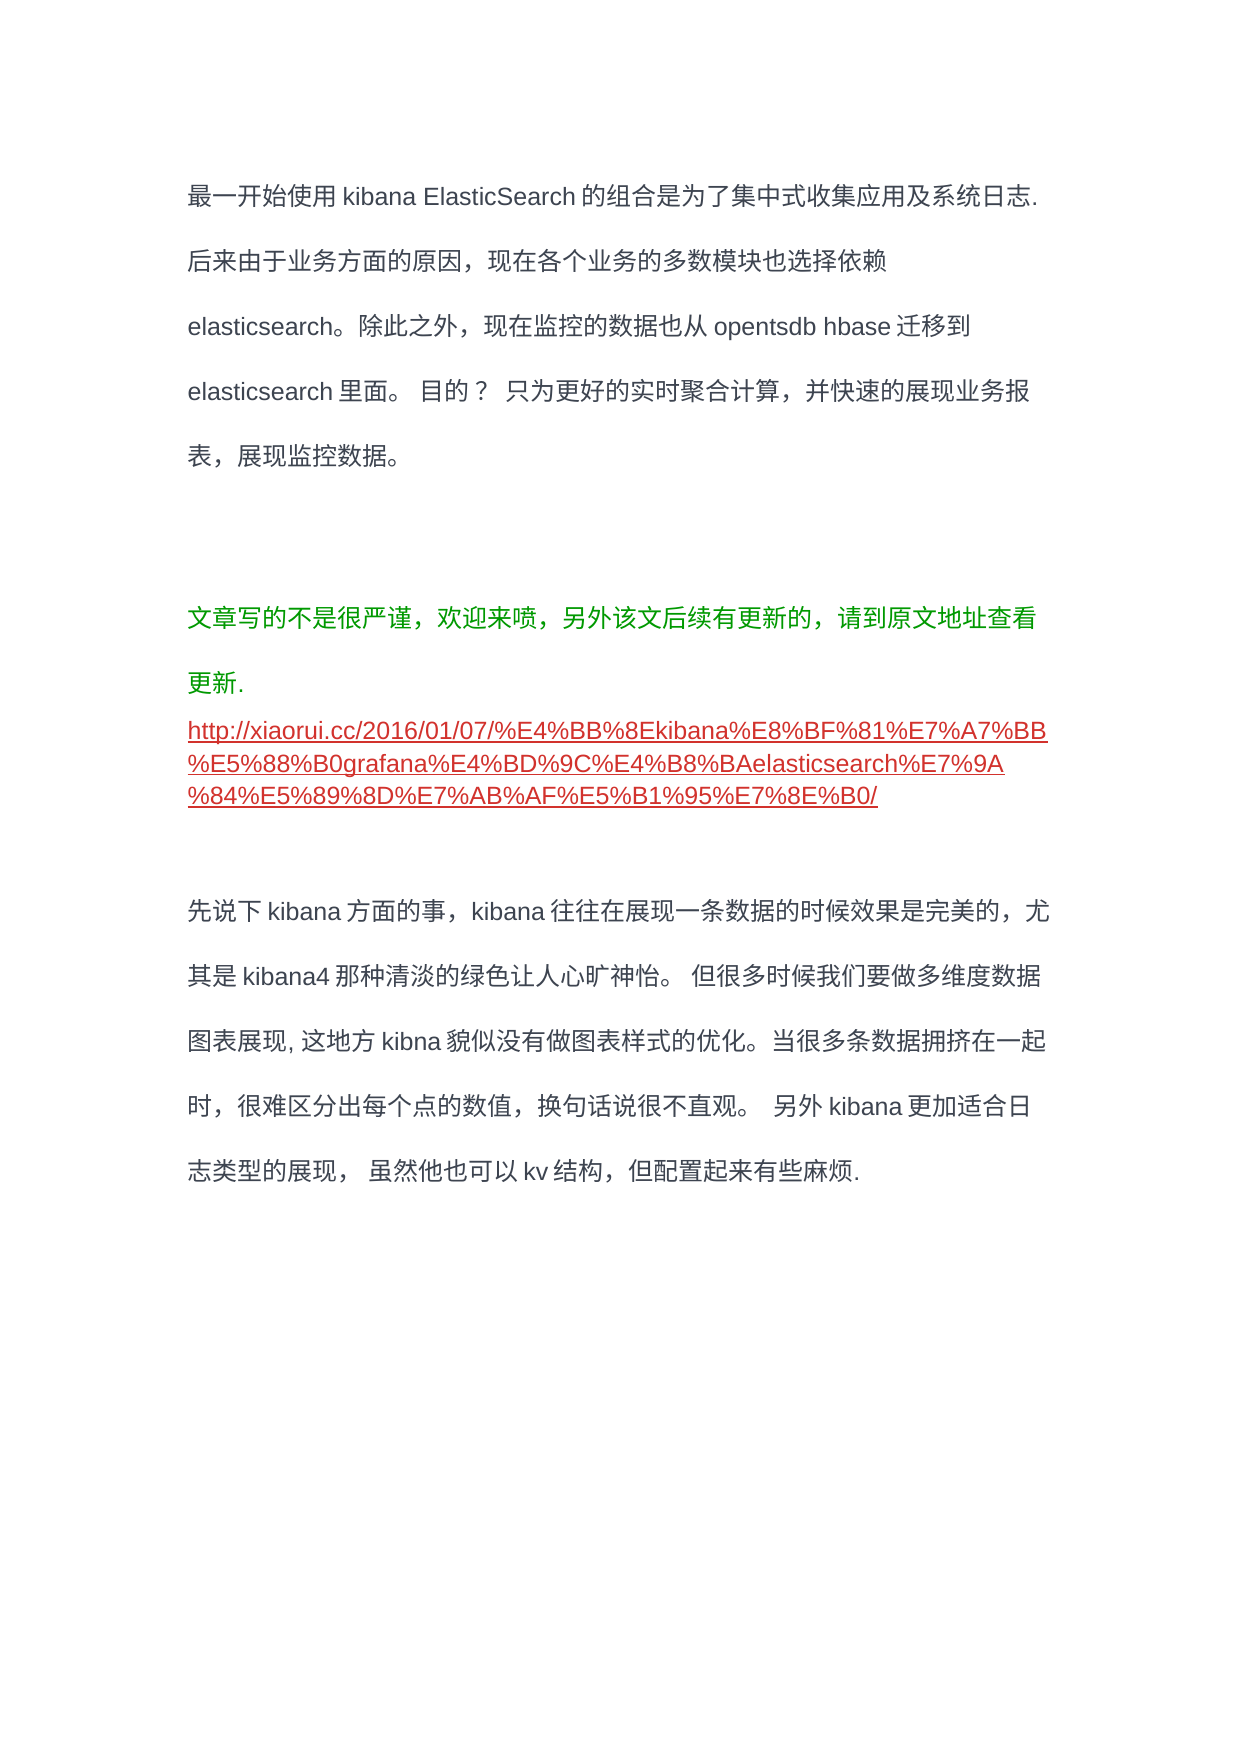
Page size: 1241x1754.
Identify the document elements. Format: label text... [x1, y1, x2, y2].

text 先说下kibana方面的事，kibana往往在展现一条数据的时候效果是完美的，尤其是kibana4那种清淡的绿色让人心旷神怡。 但很多时候我们要做多维度数据图表展现, 这地方kibna貌似没有做图表样式的优化。当很多条数据拥挤在一起时，很难区分出每个点的数值，换句话说很不直观。 另外kibana更加适合日志类型的展现， 虽然他也可以kv结构，但配置起来有些麻烦. [187, 877, 1053, 1202]
text http://xiaorui.cc/2016/01/07/%E4%BB%8Ekibana%E8%BF%81%E7%A7%BB%E5%88%B0grafana%E4%BD%9C%E4%B8%BAelasticsearch%E7%9A%84%E5%89%8D%E7%AB%AF%E5%B1%95%E7%8E%B0/ [187, 714, 1053, 877]
text 文章写的不是很严谨，欢迎来喷，另外该文后续有更新的，请到原文地址查看更新. [187, 584, 1053, 714]
text 最一开始使用kibana ElasticSearch的组合是为了集中式收集应用及系统日志. 后来由于业务方面的原因，现在各个业务的多数模块也选择依赖elasticsearch。除此之外，现在监控的数据也从opentsdb hbase迁移到elasticsearch里面。 目的 ？ 只为更好的实时聚合计算，并快速的展现业务报表，展现监控数据。 [187, 162, 1053, 487]
